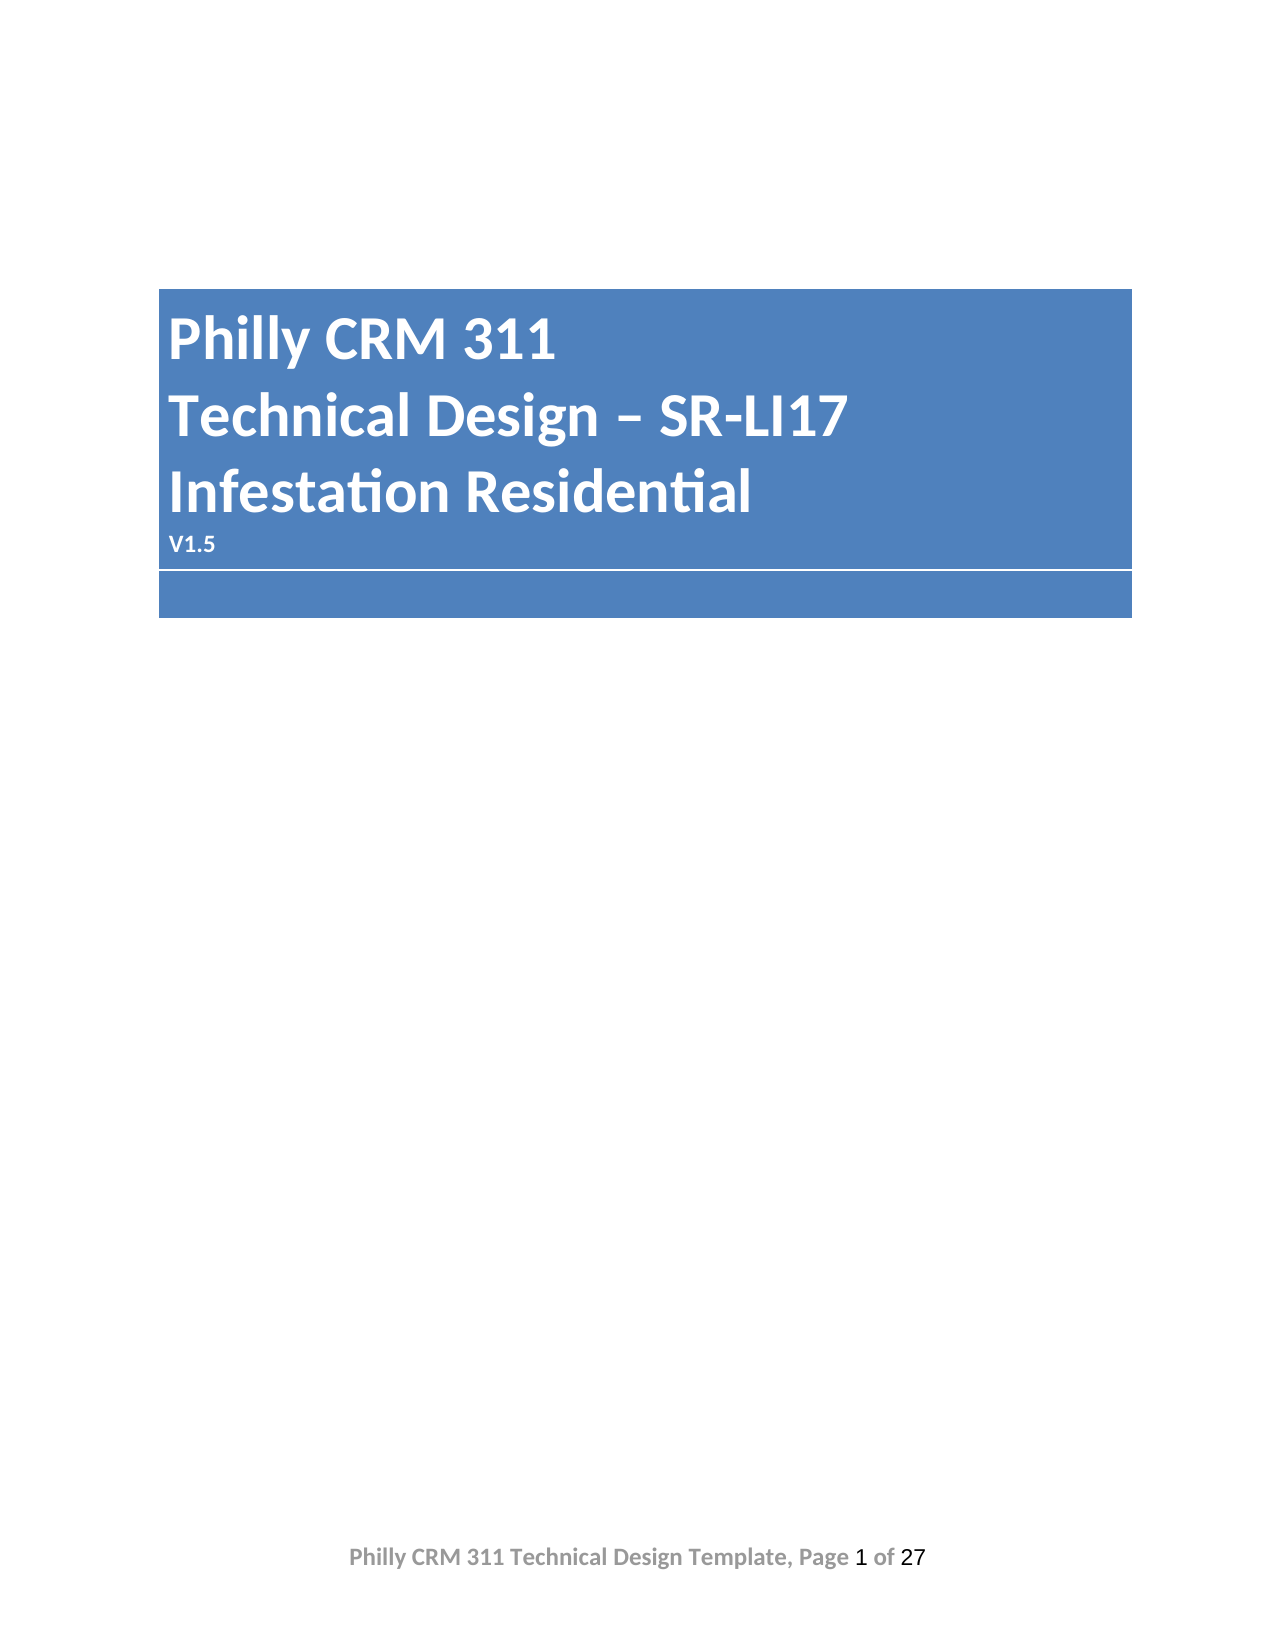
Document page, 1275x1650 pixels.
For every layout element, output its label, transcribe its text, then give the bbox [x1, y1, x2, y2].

table_header Philly CRM 311 Technical Design – SR-LI17 Infestation Residential V1.5 [159, 289, 1132, 569]
table_cell [159, 571, 1132, 618]
